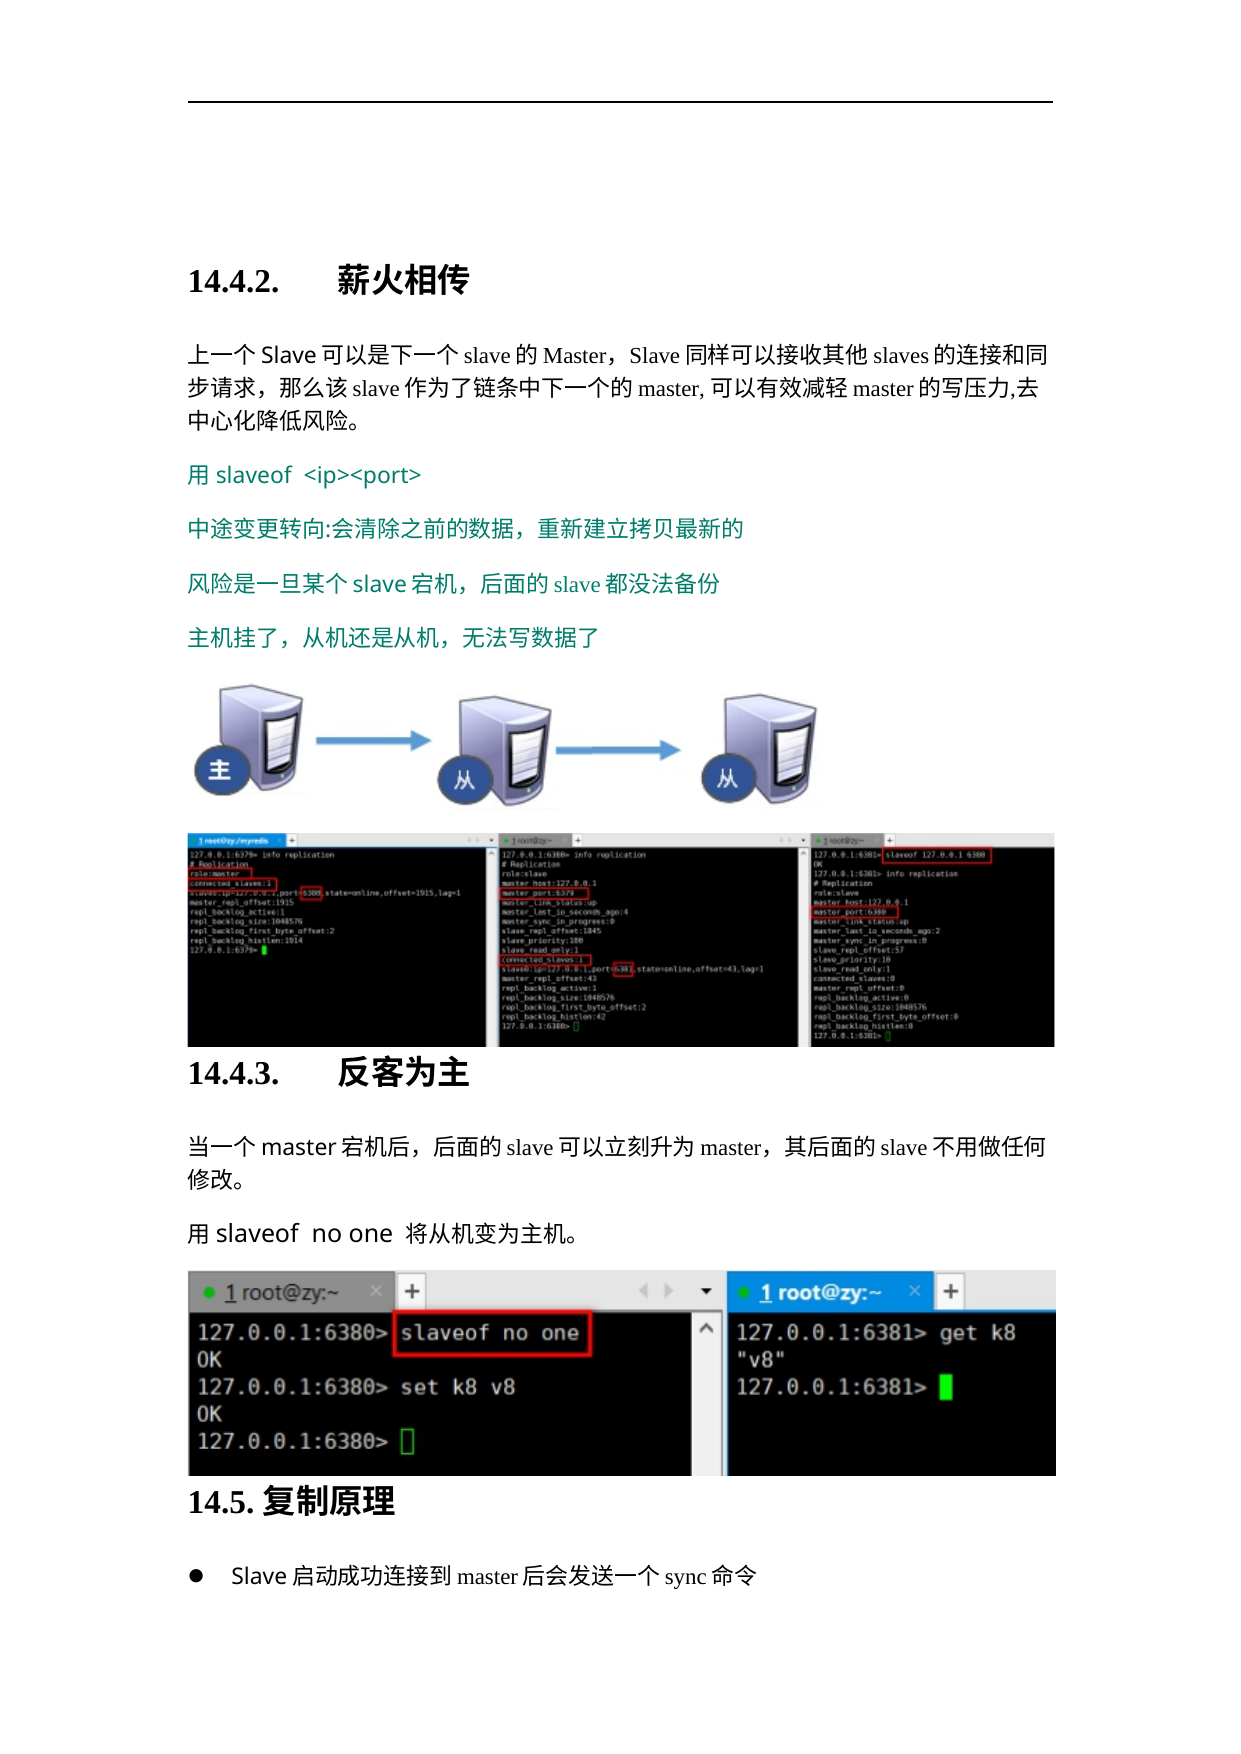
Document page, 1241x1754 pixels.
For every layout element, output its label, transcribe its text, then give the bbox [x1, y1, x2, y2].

list 反客为主 [187, 1047, 1053, 1094]
picture [187, 673, 824, 813]
list 复制原理 [187, 1476, 1053, 1523]
text 当一个master宕机后，后面的slave可以立刻升为master，其后面的slave不用做任何修改。 [187, 1128, 1053, 1195]
list Slave启动成功连接到master后会发送一个sync命令 [187, 1558, 1053, 1591]
text 风险是一旦某个slave宕机，后面的slave都没法备份 [187, 566, 1053, 599]
text 上一个Slave可以是下一个slave的Master，Slave同样可以接收其他 slaves的连接和同步请求，那么该slave作为了链条中下一个的master, 可以有效减轻master的写压力,去中心化降低风险。 [187, 337, 1053, 436]
text 用 slaveof <ip><port> [187, 457, 1053, 491]
list 薪火相传 [187, 254, 1053, 302]
picture [187, 833, 1056, 1047]
text 用 slaveof no one 将从机变为主机。 [187, 1216, 1053, 1250]
text 中途变更转向:会清除之前的数据，重新建立拷贝最新的 [187, 511, 1053, 545]
picture [187, 1270, 1056, 1476]
text 主机挂了，从机还是从机，无法写数据了 [187, 620, 1053, 653]
